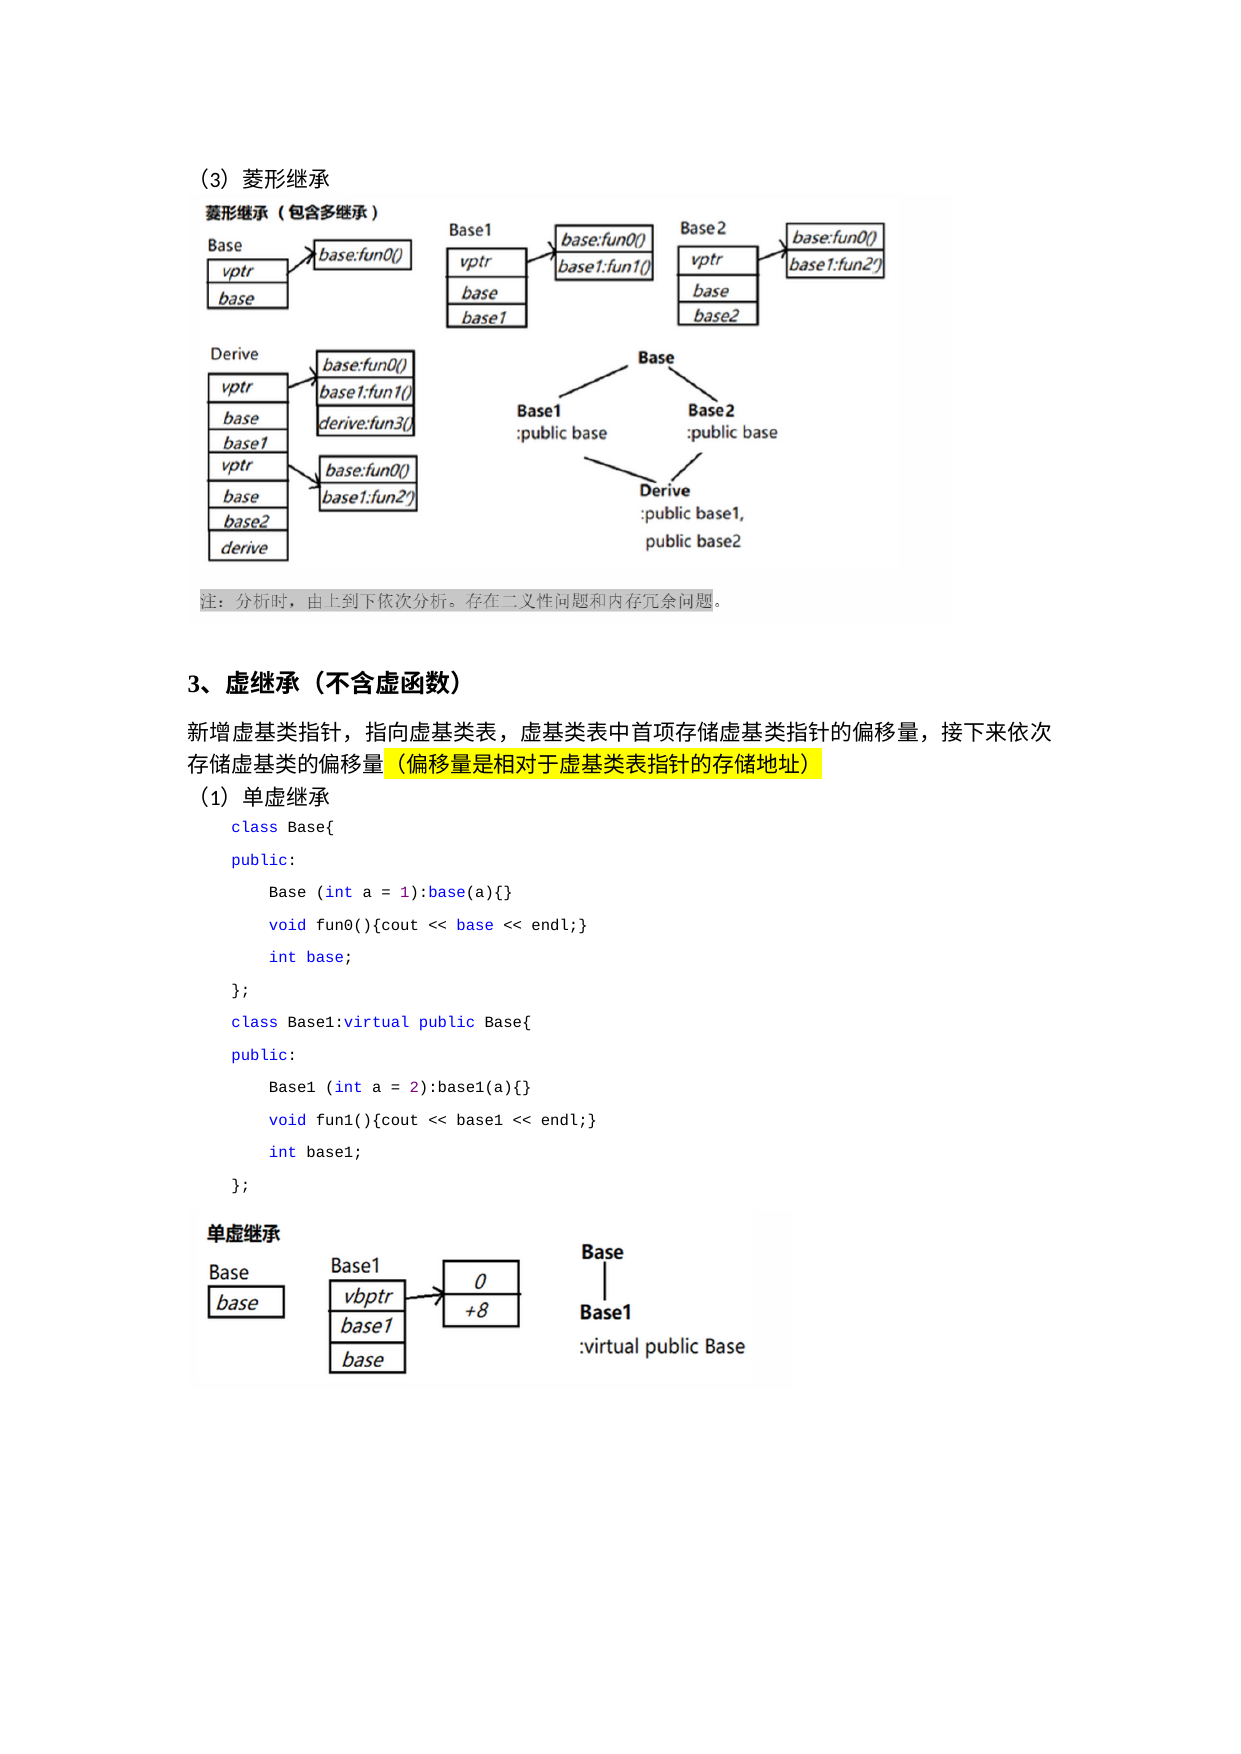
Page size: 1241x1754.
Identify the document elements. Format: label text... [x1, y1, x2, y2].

text int base; [187, 942, 1053, 974]
text void fun0(){cout << base << endl;} [187, 909, 1053, 942]
text class Base1:virtual public Base{ [187, 1007, 1053, 1039]
text public: [187, 844, 1053, 877]
text public: [187, 1039, 1053, 1072]
text Base (int a = 1):base(a){} [187, 877, 1053, 909]
subtitle 菱形继承 [187, 162, 1053, 194]
text }; [187, 1169, 1053, 1202]
subtitle 虚继承（不含虚函数） [187, 649, 1053, 714]
text Base1 (int a = 2):base1(a){} [187, 1072, 1053, 1104]
text class Base{ [187, 812, 1053, 844]
text int base1; [187, 1137, 1053, 1169]
text void fun1(){cout << base1 << endl;} [187, 1104, 1053, 1137]
picture [187, 194, 953, 624]
text }; [187, 974, 1053, 1007]
picture [187, 1210, 794, 1389]
text 新增虚基类指针，指向虚基类表，虚基类表中首项存储虚基类指针的偏移量，接下来依次存储虚基类的偏移量（偏移量是相对于虚基类表指针的存储地址） [187, 714, 1053, 779]
subtitle 单虚继承 [187, 779, 1053, 812]
